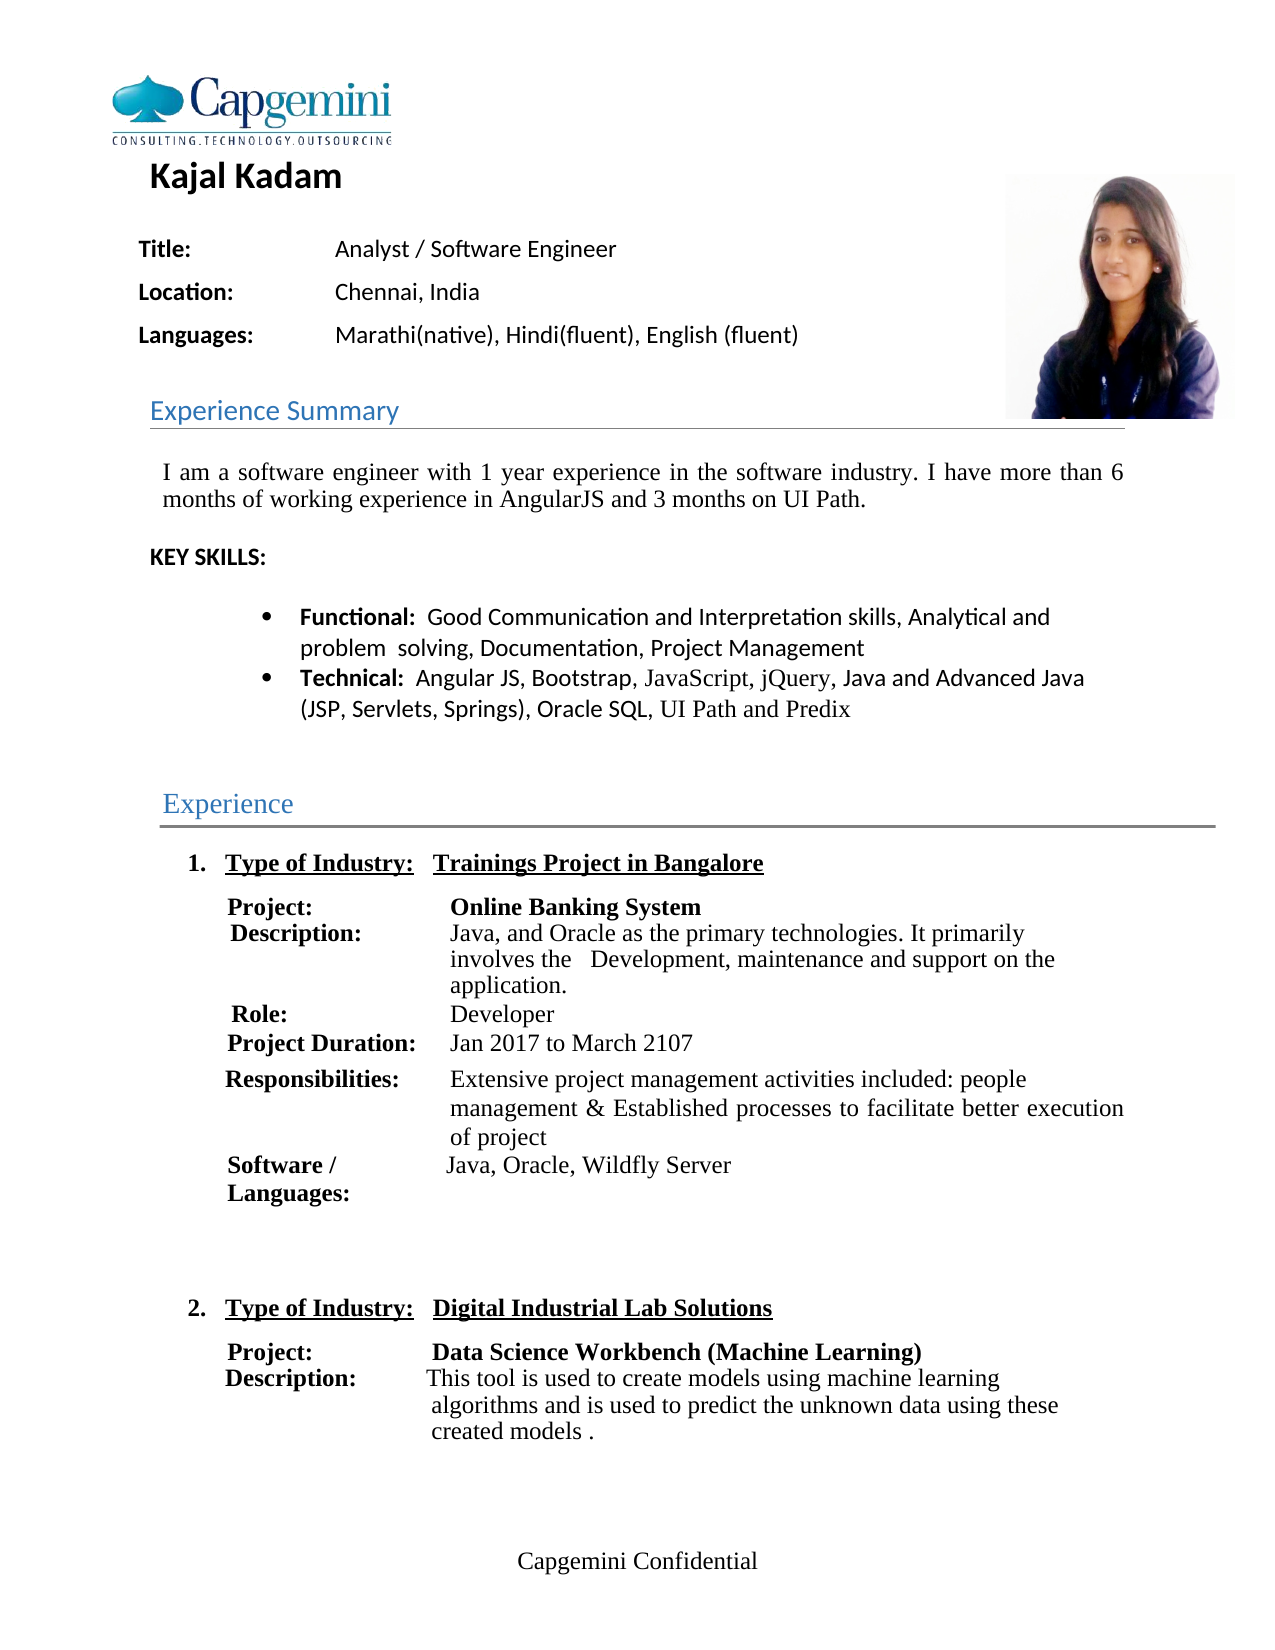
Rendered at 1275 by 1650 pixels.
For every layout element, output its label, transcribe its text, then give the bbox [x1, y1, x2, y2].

text Experience [162, 786, 1125, 819]
list Technical: Angular JS, Bootstrap, JavaScript, jQuery, Java and Advanced Java (JSP, Servlets, Springs), Oracle SQL, UI Path and Predix [262, 662, 1125, 723]
text Project: Data Science Workbench (Machine Learning) [196, 1340, 1077, 1366]
table_cell Location: [127, 264, 323, 306]
subtitle Experience Summary [150, 392, 1125, 428]
picture [1005, 174, 1235, 419]
text Role: Developer [150, 999, 1125, 1028]
picture [112, 75, 392, 145]
table_cell Marathi(native), Hindi(fluent), English (fluent) [324, 306, 976, 392]
text Description: Java, and Oracle as the primary technologies. It primarily [150, 921, 1092, 947]
table_cell Chennai, India [324, 264, 976, 306]
text Description: This tool is used to create models using machine learning [150, 1366, 1092, 1392]
text Project: Online Banking System [196, 895, 1077, 921]
table_header Analyst / Software Engineer [324, 220, 976, 263]
text KEY SKILLS: [150, 542, 1125, 572]
text management & Established processes to facilitate better execution of project [450, 1093, 1125, 1150]
list Type of Industry: Digital Industrial Lab Solutions [187, 1293, 1125, 1322]
text application. [150, 973, 1092, 999]
text Responsibilities: Extensive project management activities included: people [187, 1064, 1125, 1093]
table_cell Languages: [127, 306, 323, 392]
text algorithms and is used to predict the unknown data using these created models . [431, 1392, 1092, 1444]
list Type of Industry: Trainings Project in Bangalore [187, 848, 1125, 877]
list Functional: Good Communication and Interpretation skills, Analytical and problem solving, Documentation, Project Management [262, 601, 1125, 662]
text I am a software engineer with 1 year experience in the software industry. I have more than 6 months of working experience in AngularJS and 3 months on UI Path. [162, 459, 1125, 512]
text Project Duration: Jan 2017 to March 2107 [196, 1028, 1125, 1057]
text Software / Java, Oracle, Wildfly Server [196, 1150, 1125, 1179]
text involves the Development, maintenance and support on the [150, 947, 1092, 973]
text Kajal Kadam [150, 152, 1125, 197]
text Languages: [196, 1179, 1125, 1207]
table_header Title: [127, 220, 323, 263]
